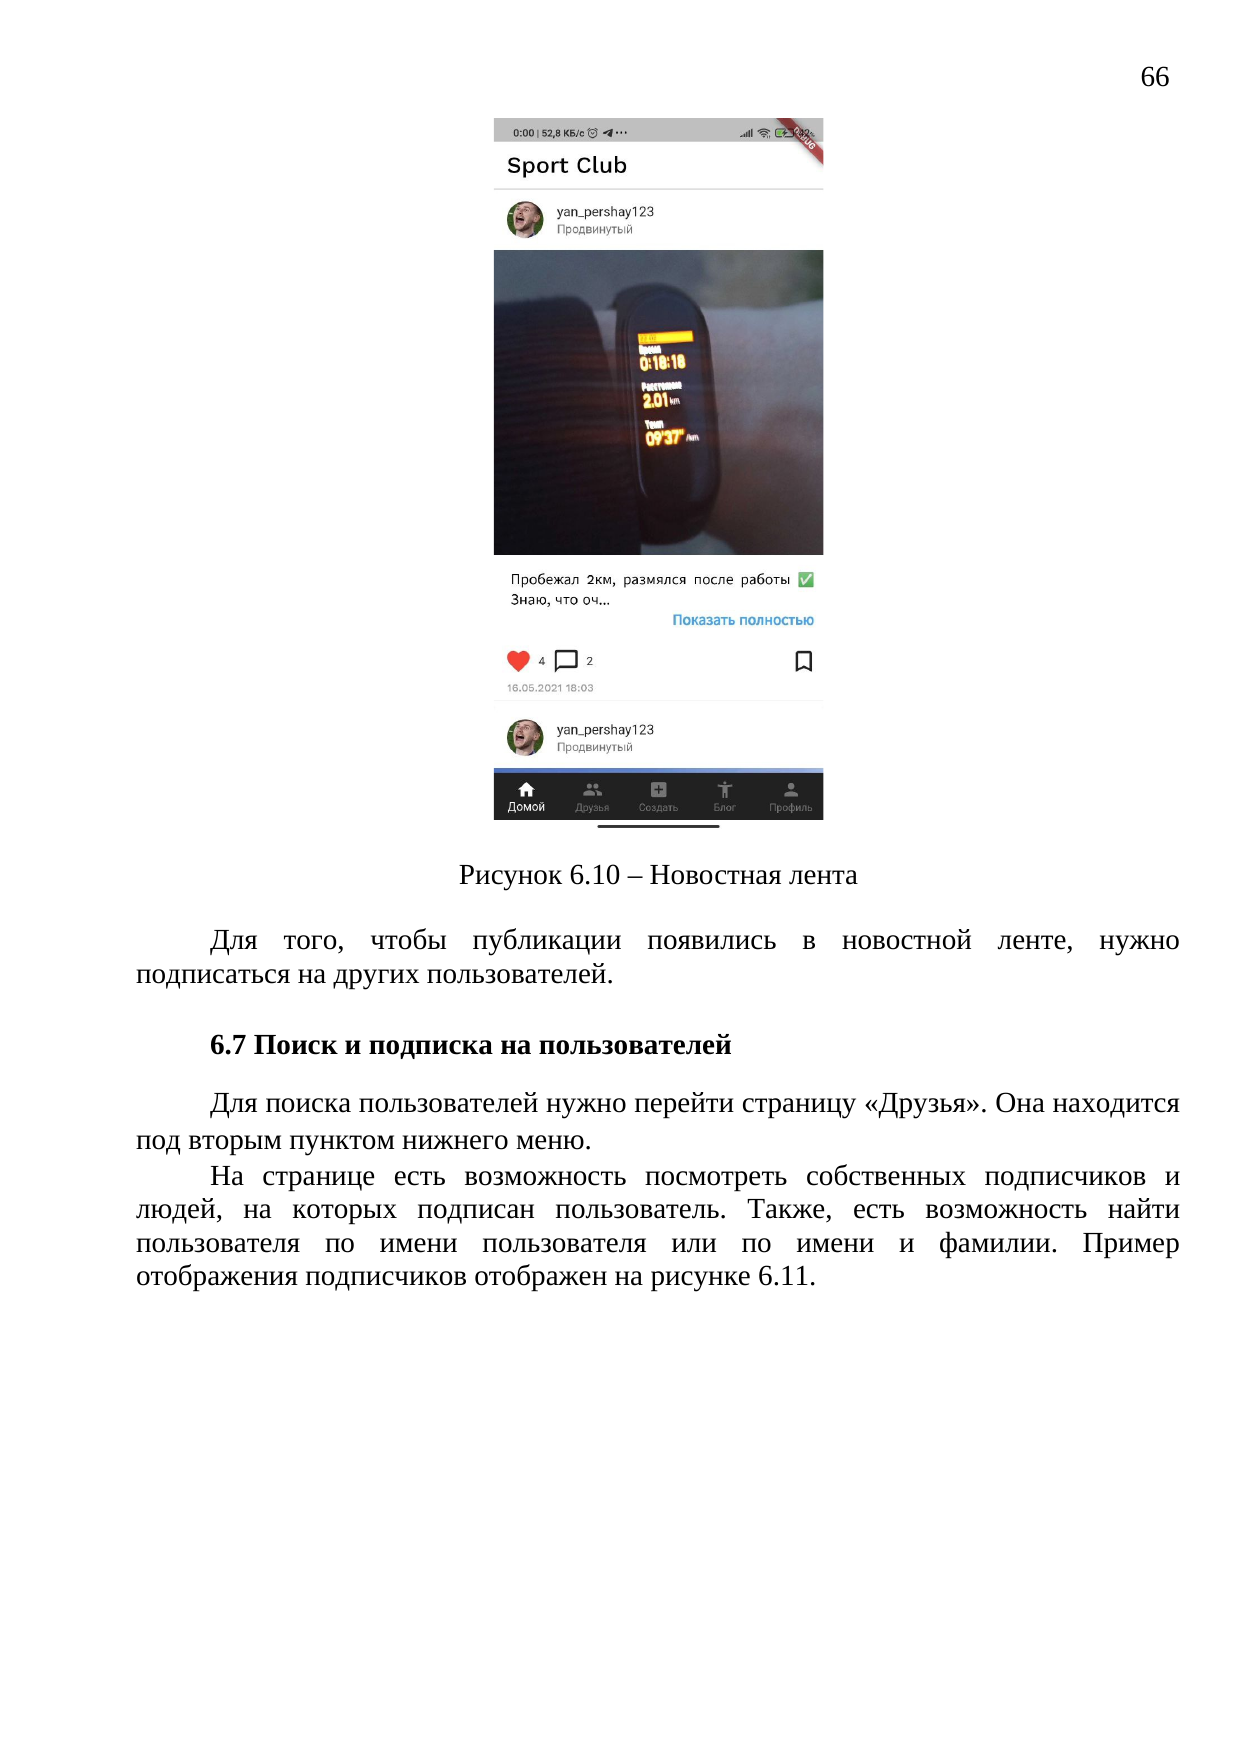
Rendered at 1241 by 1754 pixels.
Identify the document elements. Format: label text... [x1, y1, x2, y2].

text 6.7 Поиск и подписка на пользователей [136, 1027, 1181, 1061]
picture [493, 118, 824, 833]
text Для поиска пользователей нужно перейти страницу «Друзья». Она находится под вторым пунктом нижнего меню. [136, 1086, 1181, 1155]
title Рисунок 6.10 – Новостная лента [136, 857, 1181, 891]
text На странице есть возможность посмотреть собственных подписчиков и людей, на которых подписан пользователь. Также, есть возможность найти пользователя по имени пользователя или по имени и фамилии. Пример отображения подписчиков отображен на рисунке 6.11. [136, 1158, 1181, 1292]
text Для того, чтобы публикации появились в новостной ленте, нужно подписаться на других пользователей. [136, 922, 1181, 989]
